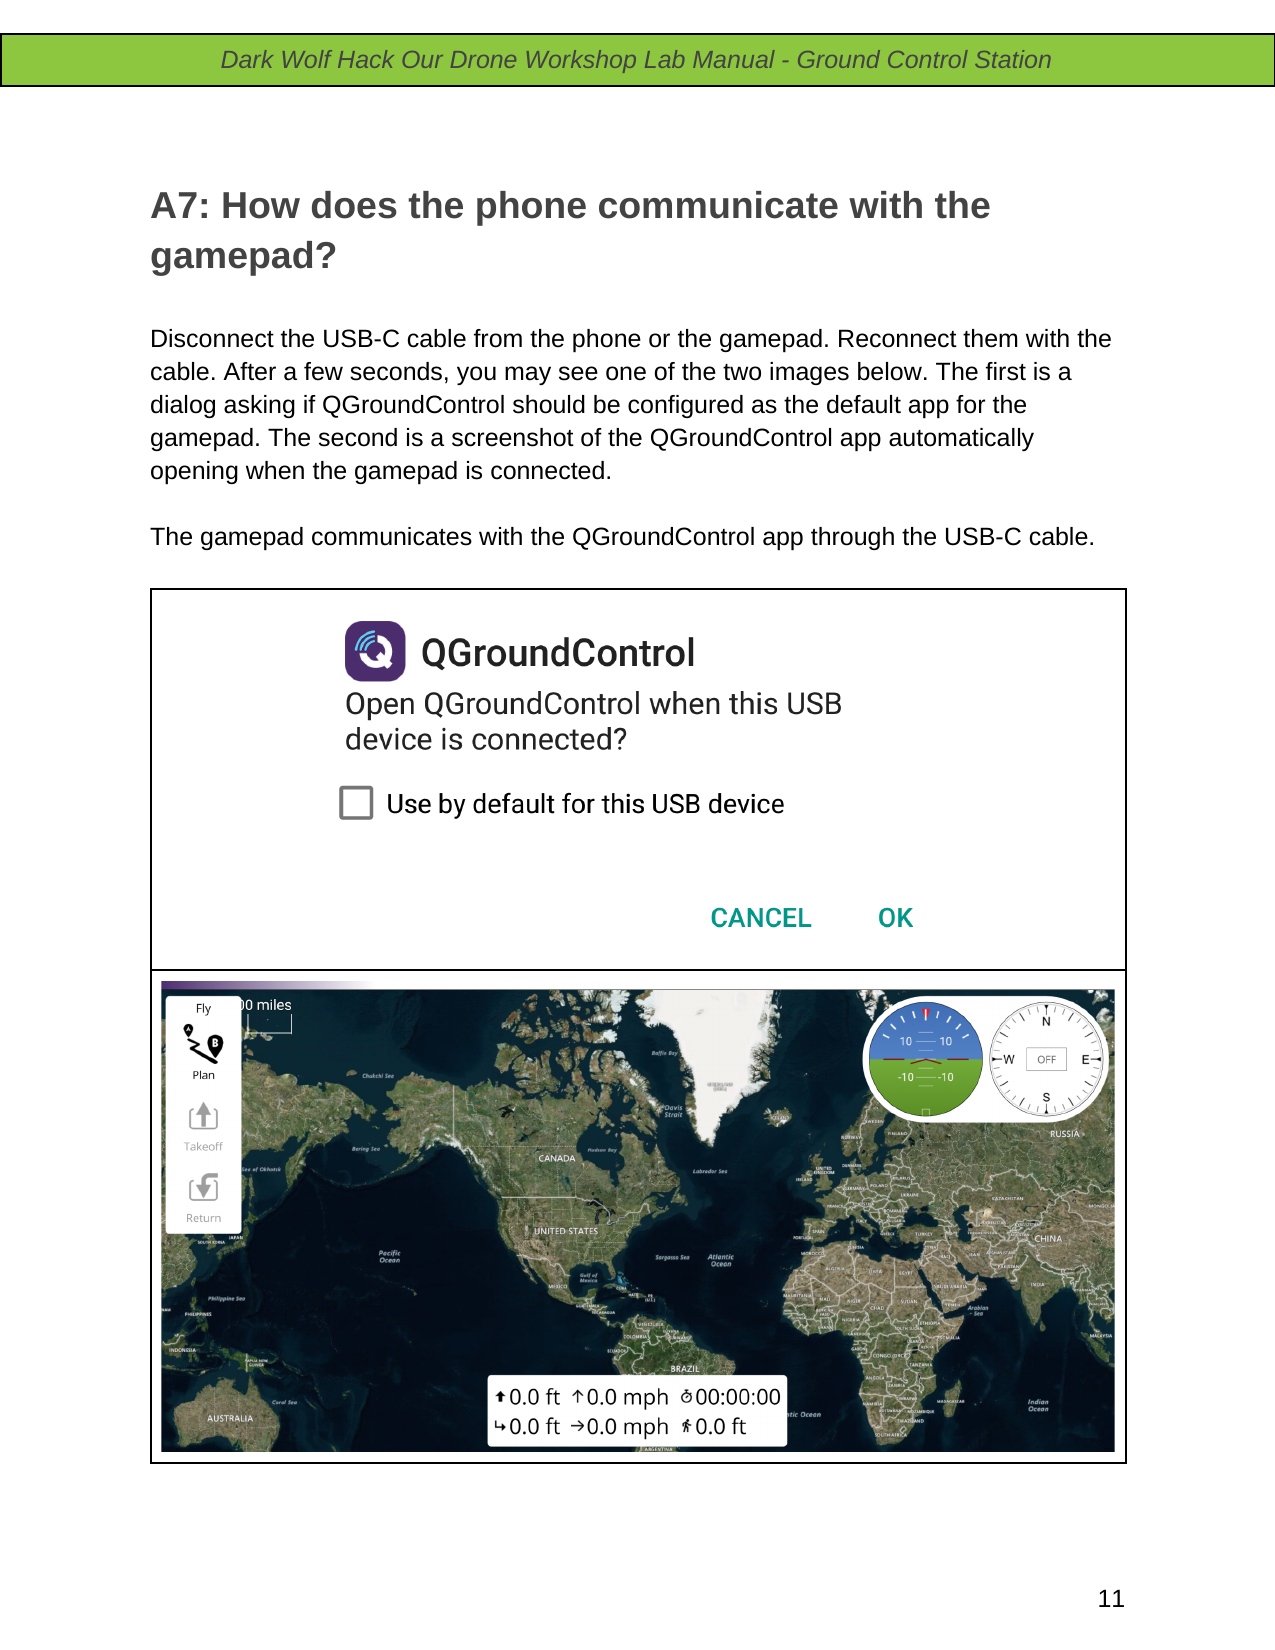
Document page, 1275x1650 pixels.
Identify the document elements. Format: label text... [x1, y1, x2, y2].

picture [161, 981, 1115, 1452]
text Disconnect the USB-C cable from the phone or the gamepad. Reconnect them with the cable. After a few seconds, you may see one of the two images below. The first is a dialog asking if QGroundControl should be configured as the default app for the gamepad. The second is a screenshot of the QGroundControl app automatically opening when the gamepad is connected. [150, 324, 1125, 485]
table_cell [152, 971, 1125, 1462]
table_header [152, 590, 1125, 968]
picture [310, 600, 967, 959]
subtitle A7: How does the phone communicate with the gamepad? [150, 183, 1125, 276]
text The gamepad communicates with the QGroundControl app through the USB-C cable. [150, 522, 1125, 551]
